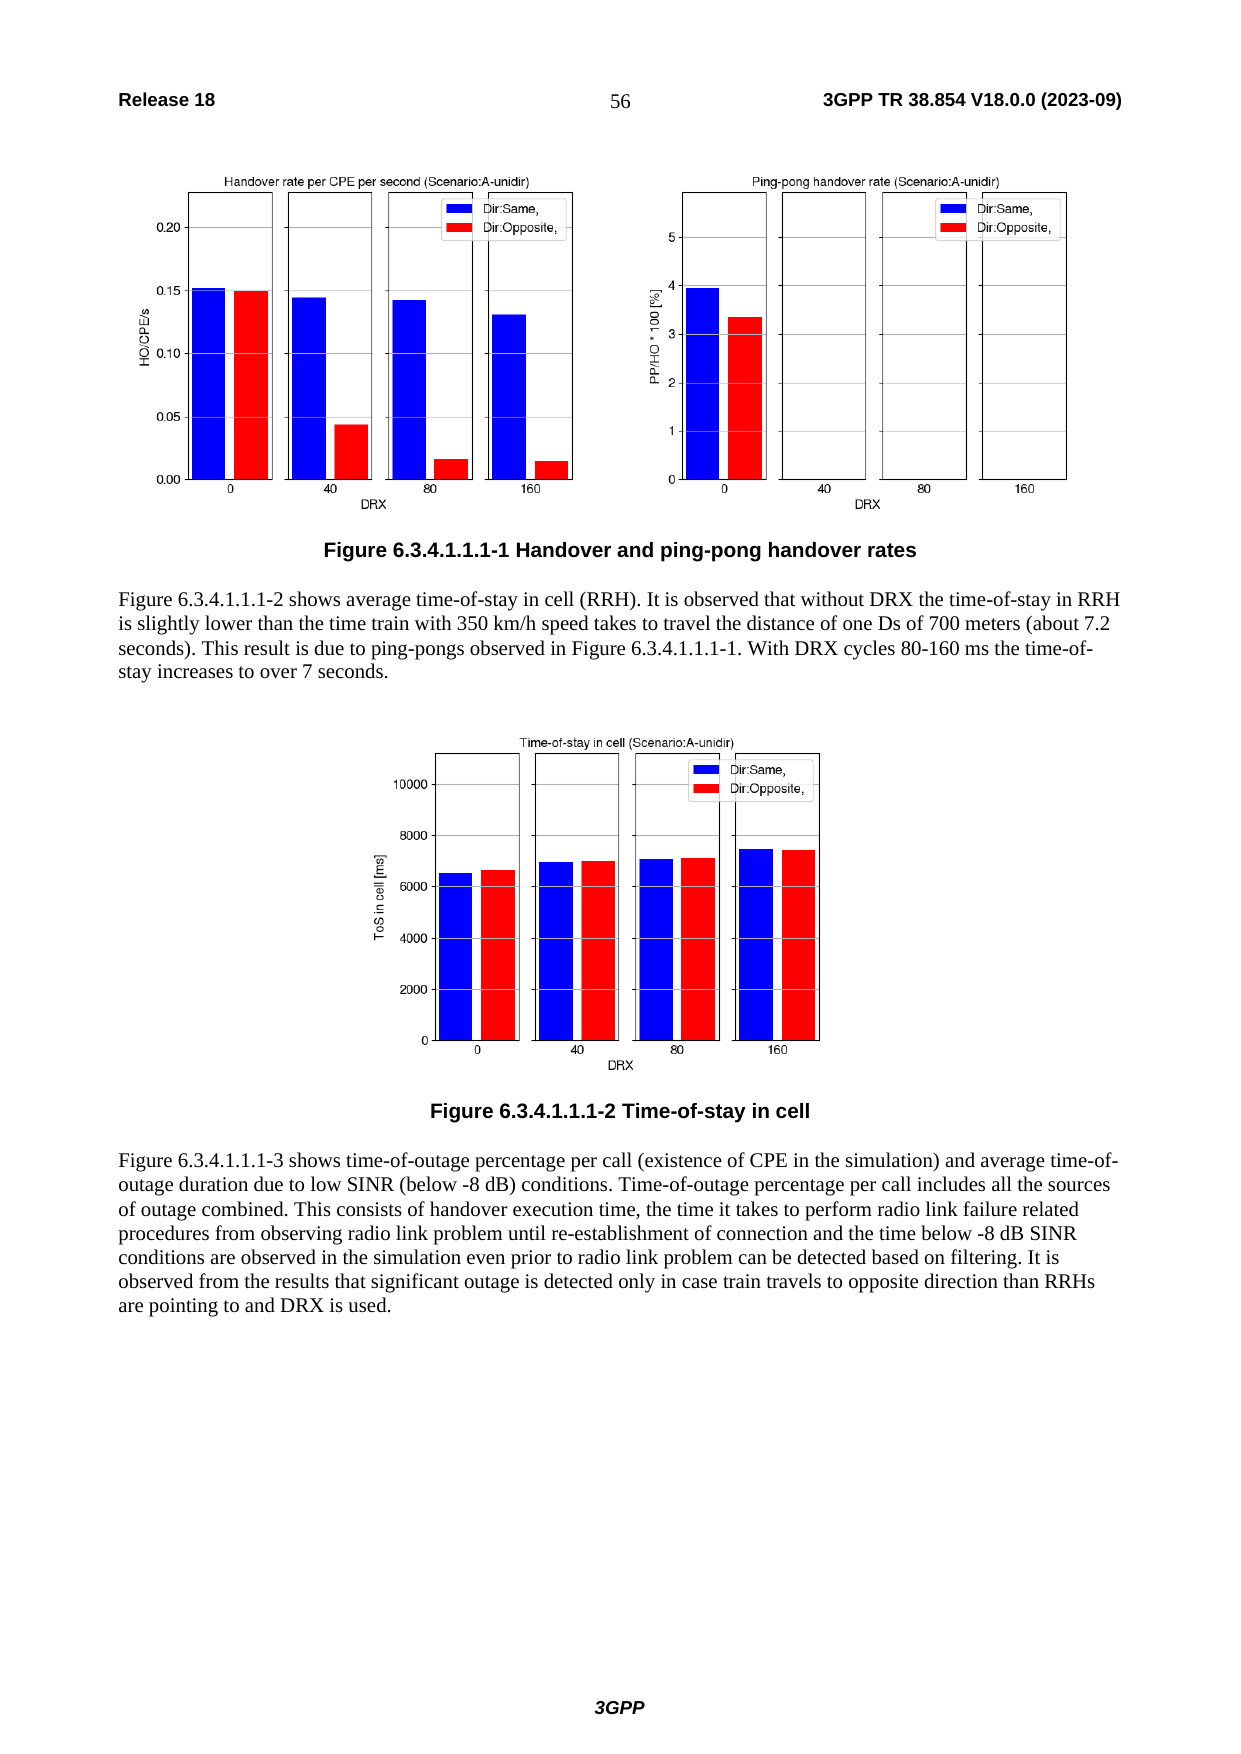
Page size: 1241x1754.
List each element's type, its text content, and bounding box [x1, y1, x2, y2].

text Figure 6.3.4.1.1.1-3 shows time-of-outage percentage per call (existence of CPE in the simulation) and average time-of-outage duration due to low SINR (below -8 dB) conditions. Time-of-outage percentage per call includes all the sources of outage combined. This consists of handover execution time, the time it takes to perform radio link failure related procedures from observing radio link problem until re-establishment of connection and the time below -8 dB SINR conditions are observed in the simulation even prior to radio link problem can be detected based on filtering. It is observed from the results that significant outage is detected only in case train travels to opposite direction than RRHs are pointing to and DRX is used. [118, 1148, 1122, 1317]
picture [373, 708, 868, 1081]
text Figure 6.3.4.1.1.1-2 Time-of-stay in cell [118, 1099, 1122, 1123]
text Figure 6.3.4.1.1.1-1 Handover and ping-pong handover rates [118, 538, 1122, 562]
text Figure 6.3.4.1.1.1-2 shows average time-of-stay in cell (RRH). It is observed that without DRX the time-of-stay in RRH is slightly lower than the time train with 350 km/h speed takes to travel the distance of one Ds of 700 meters (about 7.2 seconds). This result is due to ping-pongs observed in Figure 6.3.4.1.1.1-1. With DRX cycles 80-160 ms the time-of-stay increases to over 7 seconds. [118, 587, 1122, 683]
picture [126, 147, 1114, 520]
